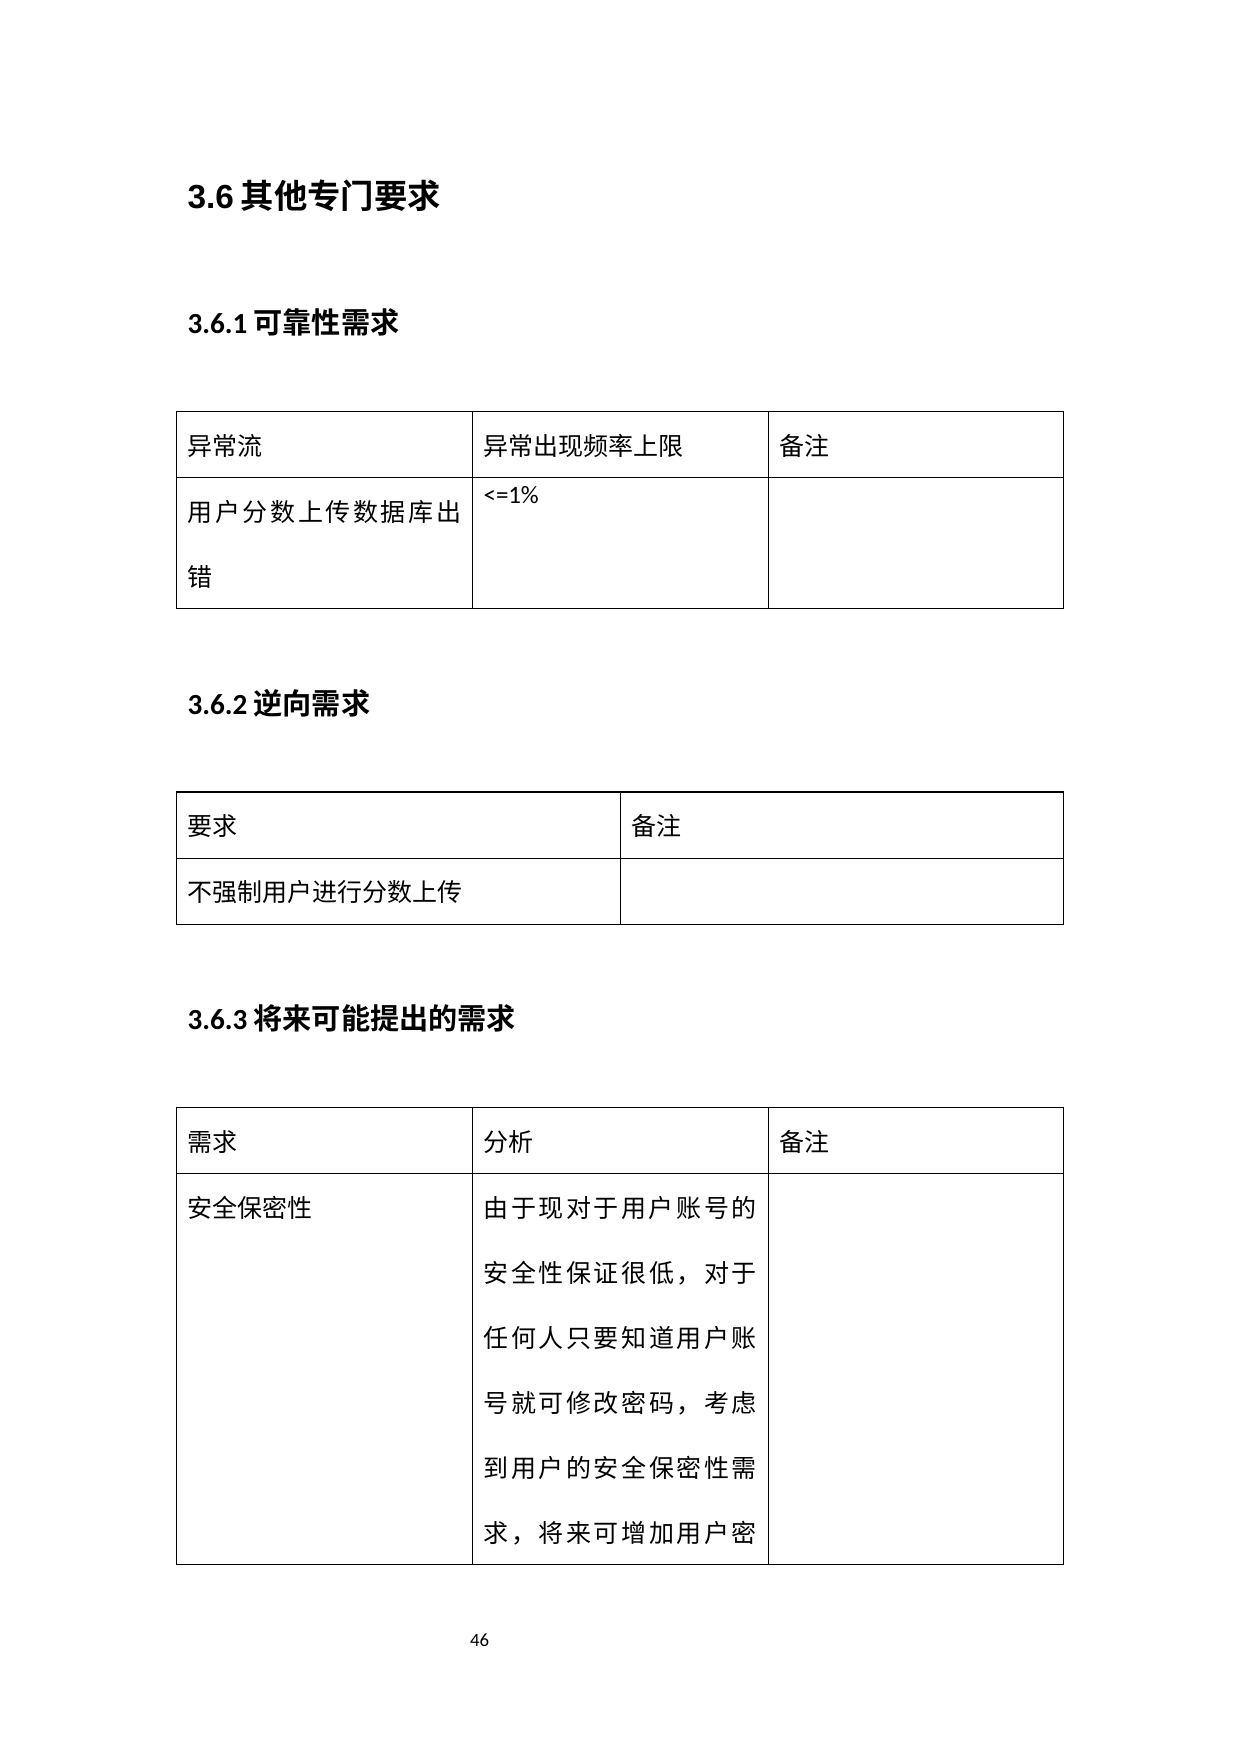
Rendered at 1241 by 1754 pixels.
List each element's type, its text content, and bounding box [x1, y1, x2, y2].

subtitle 3.6.2逆向需求 [187, 669, 1053, 734]
table_cell 不强制用户进行分数上传 [177, 859, 620, 923]
table_cell [769, 478, 1063, 608]
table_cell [473, 1174, 768, 1564]
table_cell 用户分数上传数据库出错 [177, 478, 472, 608]
table_cell <=1% [473, 478, 768, 608]
subtitle 3.6其他专门要求 [187, 162, 1053, 227]
table_header 要求 [177, 793, 620, 857]
table_cell [621, 859, 1063, 923]
table_header 备注 [769, 1108, 1063, 1173]
subtitle 3.6.1可靠性需求 [187, 289, 1053, 354]
table_cell [769, 1174, 1063, 1564]
table_cell 安全保密性 [177, 1174, 472, 1564]
subtitle 3.6.3将来可能提出的需求 [187, 984, 1053, 1049]
table_header 异常出现频率上限 [473, 412, 768, 477]
table_header 需求 [177, 1108, 472, 1173]
table_header 分析 [473, 1108, 768, 1173]
table_header 备注 [621, 793, 1063, 857]
table_header 备注 [769, 412, 1063, 477]
table_header 异常流 [177, 412, 472, 477]
